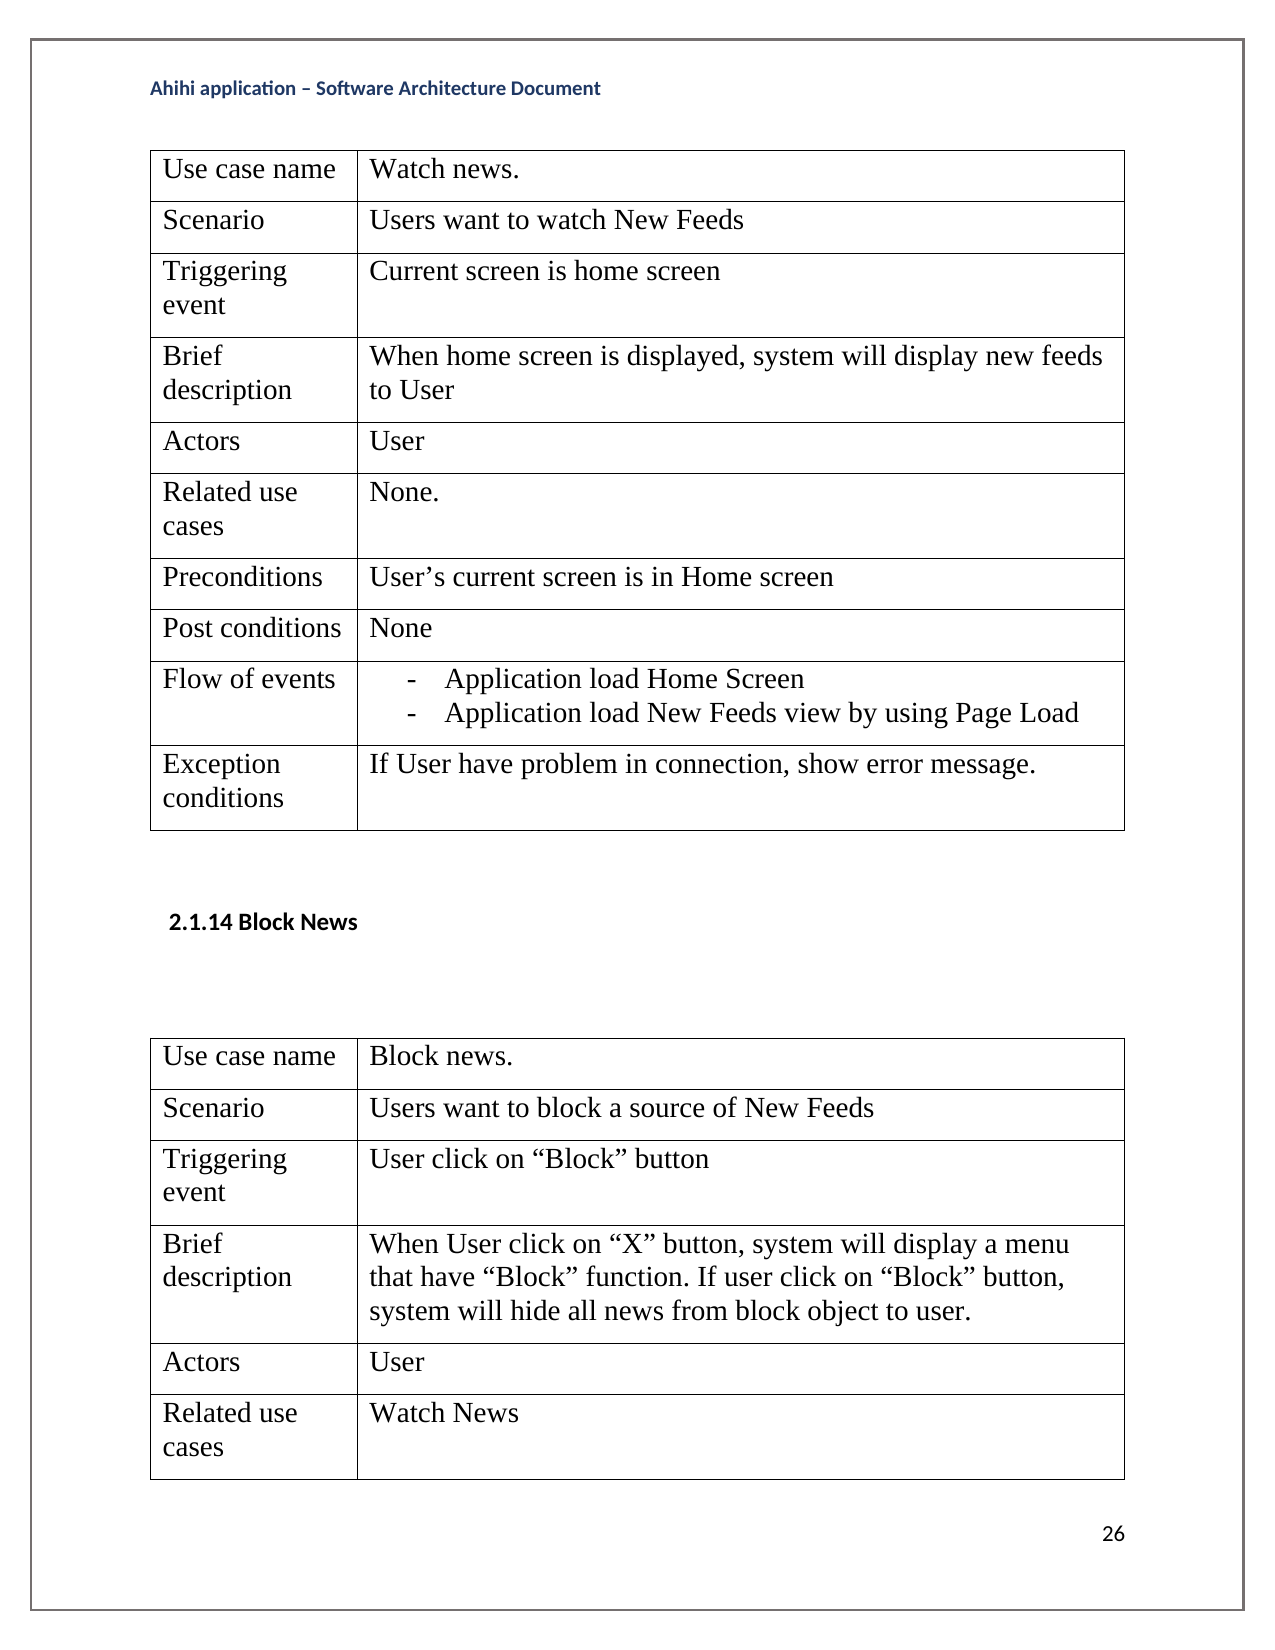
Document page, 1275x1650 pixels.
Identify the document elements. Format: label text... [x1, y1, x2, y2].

table_header Use case name [151, 151, 357, 201]
table_cell Flow of events [151, 662, 357, 745]
table_cell Actors [151, 423, 357, 473]
table_header Block news. [358, 1039, 1124, 1089]
table_cell Current screen is home screen [358, 254, 1124, 337]
table_cell When User click on “X” button, system will display a menu that have “Block” function. If user click on “Block” button, system will hide all news from block object to user. [358, 1226, 1124, 1343]
table_cell Post conditions [151, 610, 357, 661]
table_cell Brief description [151, 338, 357, 422]
table_cell None. [358, 474, 1124, 558]
table_cell User [358, 423, 1124, 473]
table_cell Triggering event [151, 1141, 357, 1225]
table_cell Brief description [151, 1226, 357, 1343]
table_header Use case name [151, 1039, 357, 1089]
table_cell Preconditions [151, 559, 357, 609]
table_cell User [358, 1344, 1124, 1394]
table_cell User’s current screen is in Home screen [358, 559, 1124, 609]
table_cell Users want to watch New Feeds [358, 202, 1124, 252]
table_cell Exception conditions [151, 746, 357, 830]
table_cell Triggering event [151, 254, 357, 337]
table_cell Application load Home Screen Application load New Feeds view by using Page Load [358, 662, 1124, 745]
table_cell Related use cases [151, 1395, 357, 1479]
table_cell Watch News [358, 1395, 1124, 1479]
table_cell User click on “Block” button [358, 1141, 1124, 1225]
table_cell Actors [151, 1344, 357, 1394]
table_cell Related use cases [151, 474, 357, 558]
table_cell Scenario [151, 1090, 357, 1140]
table_cell When home screen is displayed, system will display new feeds to User [358, 338, 1124, 422]
table_cell Scenario [151, 202, 357, 252]
table_header Watch news. [358, 151, 1124, 201]
subtitle 2.1.14 Block News [150, 907, 1125, 937]
table_cell None [358, 610, 1124, 661]
table_cell Users want to block a source of New Feeds [358, 1090, 1124, 1140]
table_cell If User have problem in connection, show error message. [358, 746, 1124, 830]
